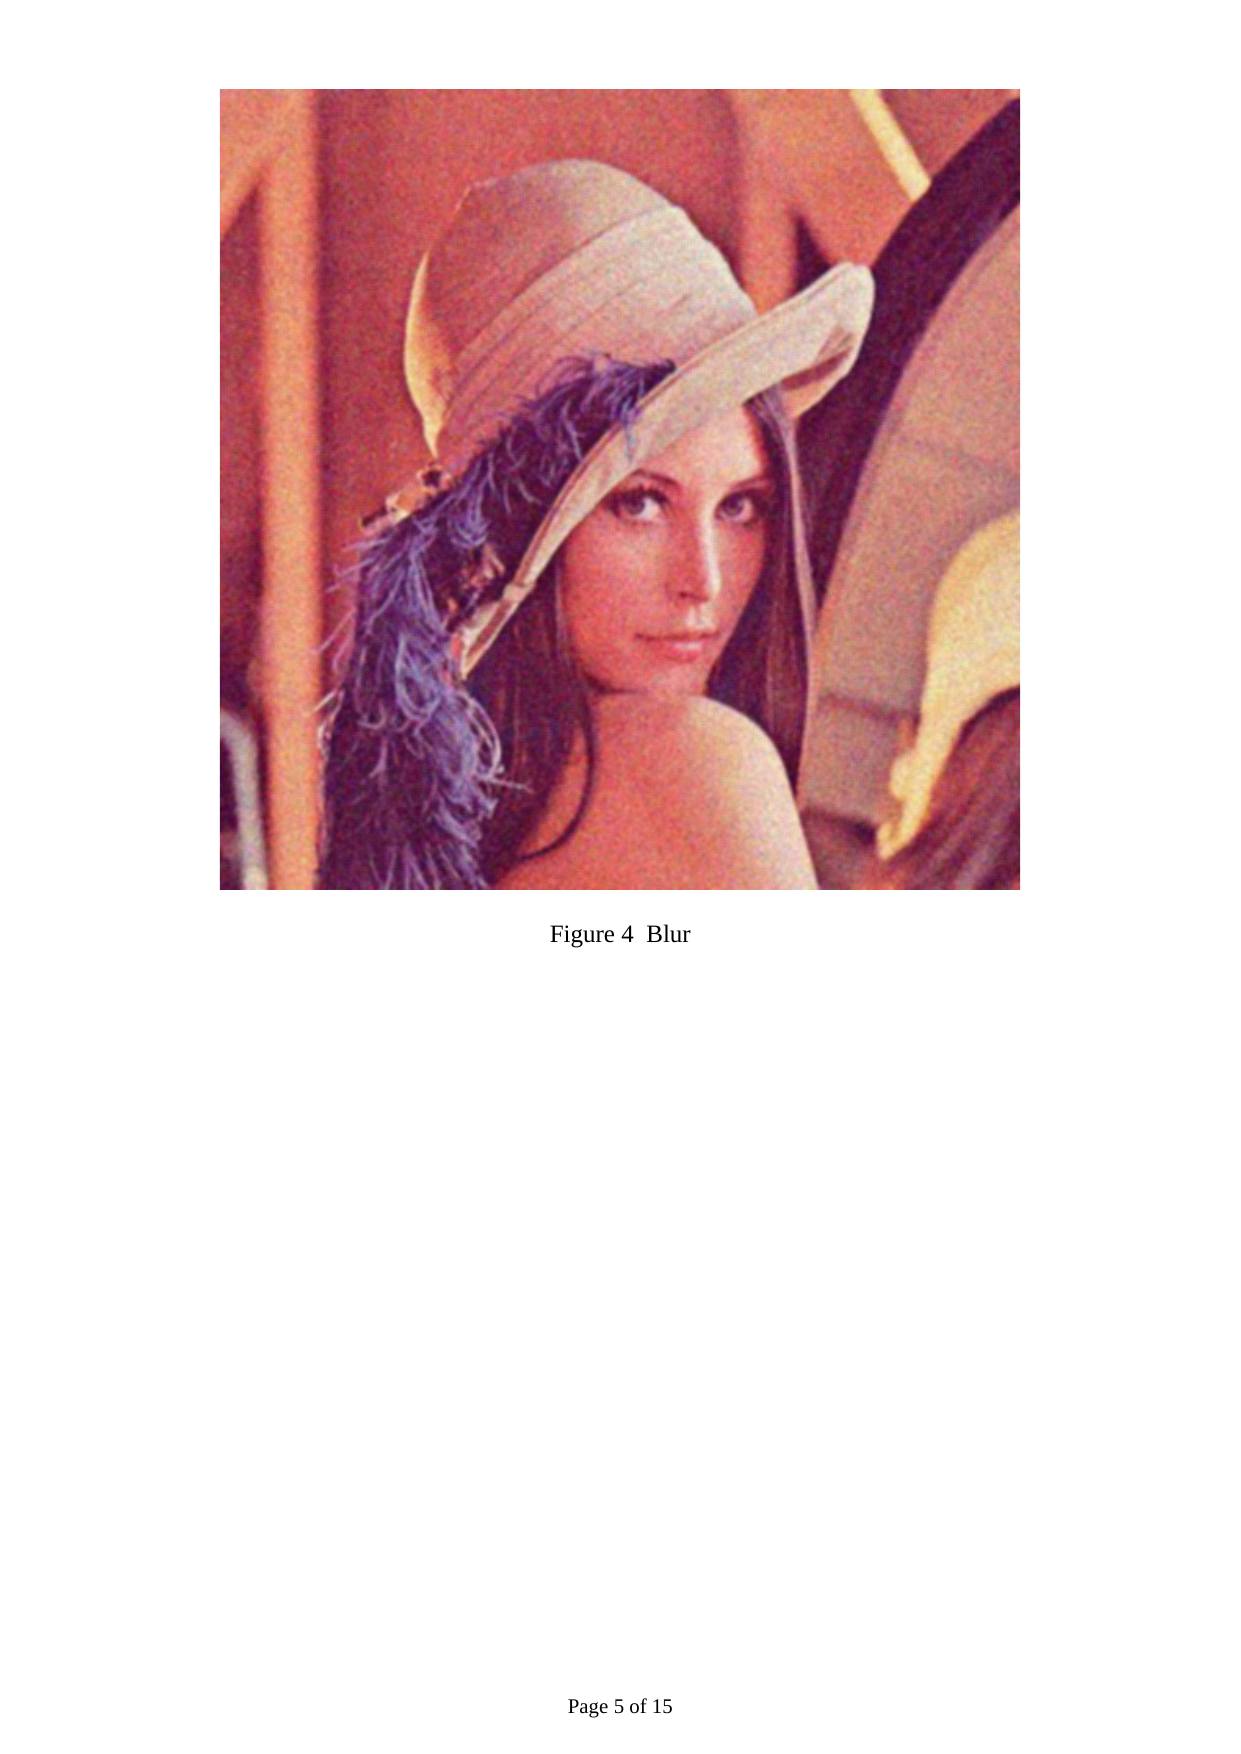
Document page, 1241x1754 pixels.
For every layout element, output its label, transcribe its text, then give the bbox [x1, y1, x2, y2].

picture [219, 89, 1021, 890]
